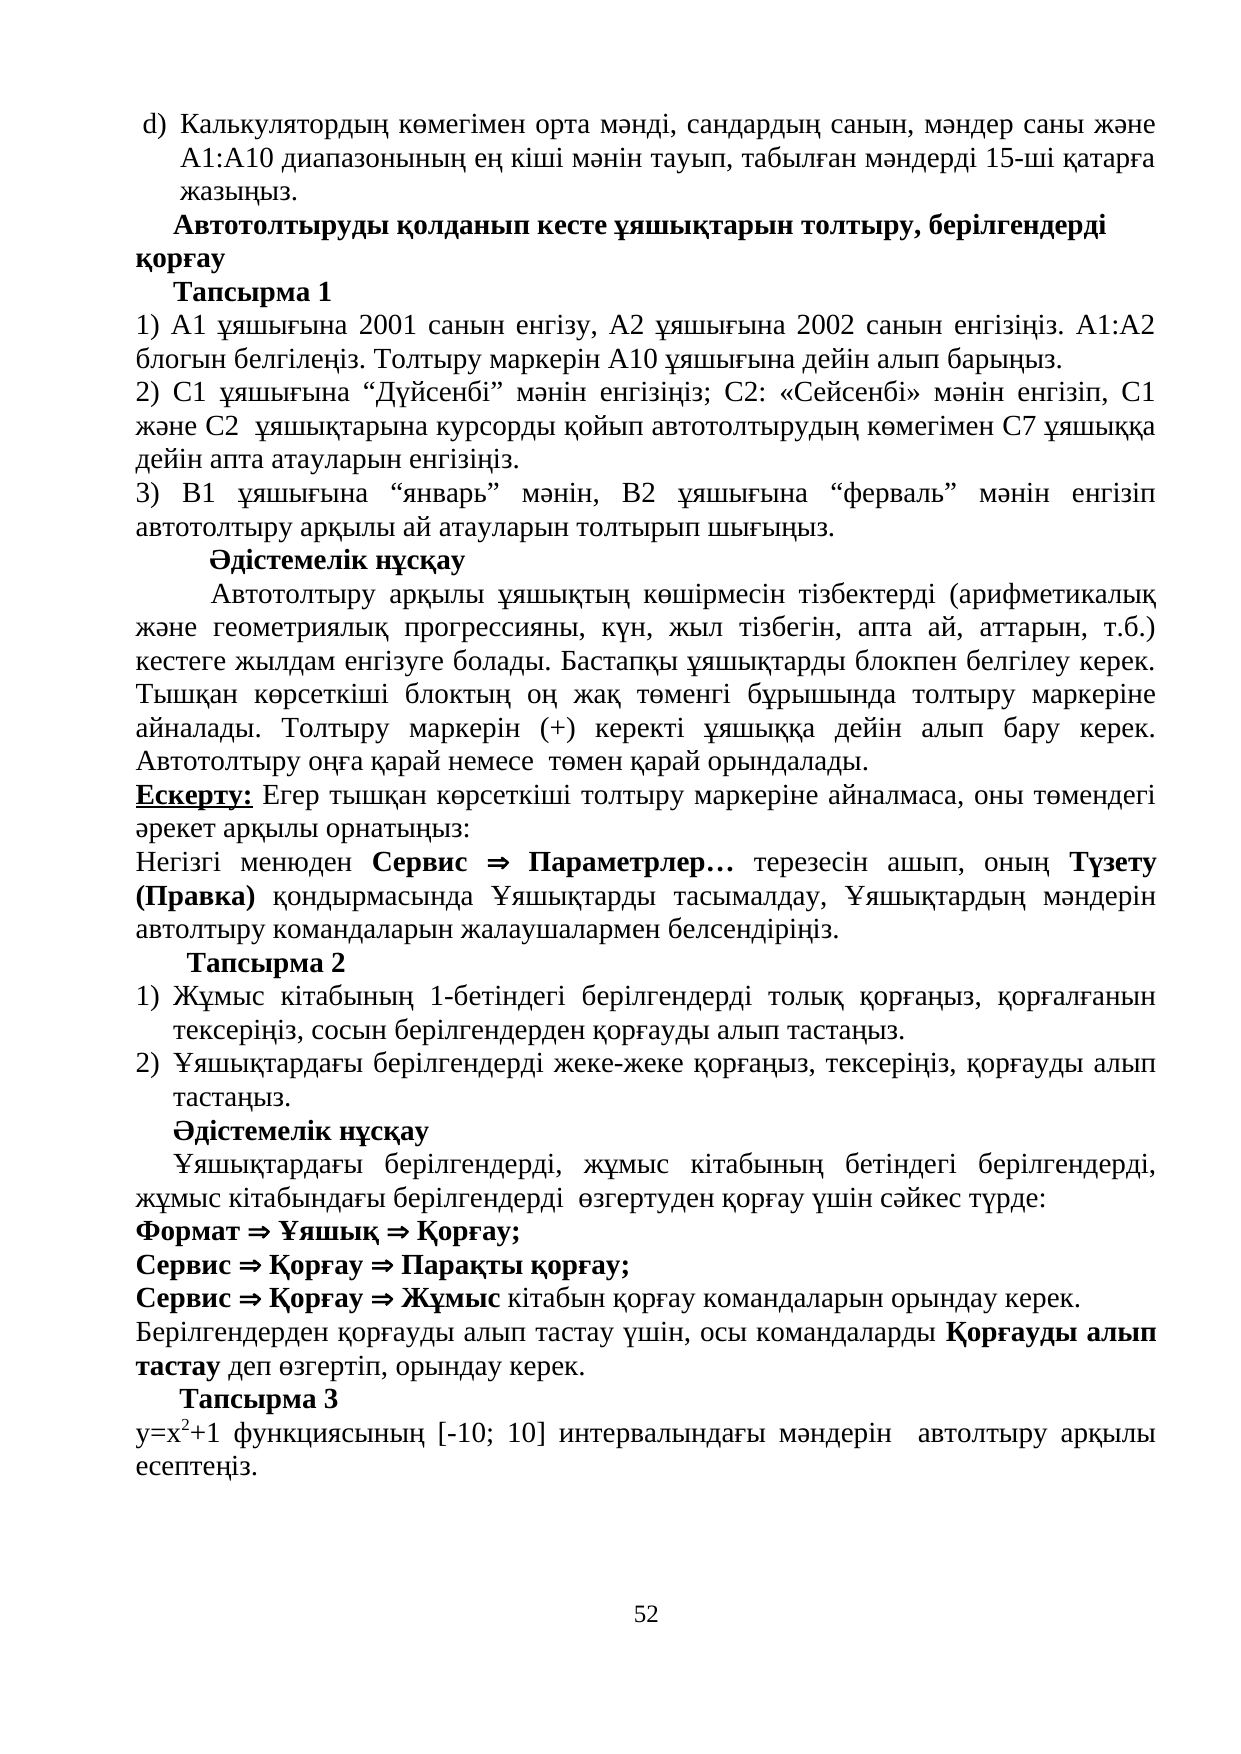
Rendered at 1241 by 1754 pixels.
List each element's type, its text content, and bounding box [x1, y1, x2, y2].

text Тапсырма 3 [135, 1381, 1157, 1415]
text Сервис Қорғау Жұмыс кітабын қорғау командаларын орындау керек. [135, 1281, 1157, 1314]
text у=x2+1 функциясының [-10; 10] интервалындағы мәндерін автолтыру арқылы есептеңіз. [135, 1415, 1157, 1482]
text Ескерту: Егер тышқан көрсеткіші толтыру маркеріне айналмаса, оны төмендегі әрекет арқылы орнатыңыз: [135, 777, 1157, 844]
text Сервис Қорғау Парақты қорғау; [135, 1247, 1157, 1281]
text Әдістемелік нұсқау [135, 542, 1157, 576]
text Тапсырма 2 [135, 945, 1157, 978]
list Жұмыс кітабының 1-бетіндегі берілгендерді толық қорғаңыз, қорғалғанын тексеріңіз, сосын берілгендерден қорғауды алып тастаңыз. [135, 978, 1157, 1046]
text Формат Ұяшық Қорғау; [135, 1213, 1157, 1247]
list Калькулятордың көмегімен орта мәнді, сандардың санын, мәндер саны және А1:А10 диапазонының ең кіші мәнін тауып, табылған мәндерді 15-ші қатарға жазыңыз. [142, 106, 1157, 207]
text Ұяшықтардағы берілгендерді, жұмыс кітабының бетіндегі берілгендерді, жұмыс кітабындағы берілгендерді өзгертуден қорғау үшін сәйкес түрде: [135, 1146, 1157, 1213]
text Автотолтыру арқылы ұяшықтың көшірмесін тізбектерді (арифметикалық және геометриялық прогрессияны, күн, жыл тізбегін, апта ай, аттарын, т.б.) кестеге жылдам енгізуге болады. Бастапқы ұяшықтарды блокпен белгілеу керек. Тышқан көрсеткіші блоктың оң жақ төменгі бұрышында толтыру маркеріне айналады. Толтыру маркерін (+) керекті ұяшыққа дейін алып бару керек. Автотолтыру оңға қарай немесе төмен қарай орындалады. [135, 576, 1157, 777]
text Әдістемелік нұсқау [135, 1113, 1157, 1146]
text 1) А1 ұяшығына 2001 санын енгізу, А2 ұяшығына 2002 санын енгізіңіз. А1:А2 блогын белгілеңіз. Толтыру маркерін А10 ұяшығына дейін алып барыңыз. [135, 307, 1157, 374]
text Тапсырма 1 [135, 274, 1157, 307]
text Негізгі менюден Сервис Параметрлер… терезесін ашып, оның Түзету (Правка) қондырмасында Ұяшықтарды тасымалдау, Ұяшықтардың мәндерін автолтыру командаларын жалаушалармен белсендіріңіз. [135, 844, 1157, 945]
text 3) В1 ұяшығына “январь” мәнін, В2 ұяшығына “ферваль” мәнін енгізіп автотолтыру арқылы ай атауларын толтырып шығыңыз. [135, 475, 1157, 542]
text Берілгендерден қорғауды алып тастау үшін, осы командаларды Қорғауды алып тастау деп өзгертіп, орындау керек. [135, 1314, 1157, 1381]
text 2) С1 ұяшығына “Дүйсенбі” мәнін енгізіңіз; С2: «Сейсенбі» мәнін енгізіп, С1 және С2 ұяшықтарына курсорды қойып автотолтырудың көмегімен С7 ұяшыққа дейін апта атауларын енгізіңіз. [135, 374, 1157, 475]
text Автотолтыруды қолданып кесте ұяшықтарын толтыру, берілгендерді қорғау [135, 207, 1157, 274]
list Ұяшықтардағы берілгендерді жеке-жеке қорғаңыз, тексеріңіз, қорғауды алып тастаңыз. [135, 1046, 1157, 1113]
